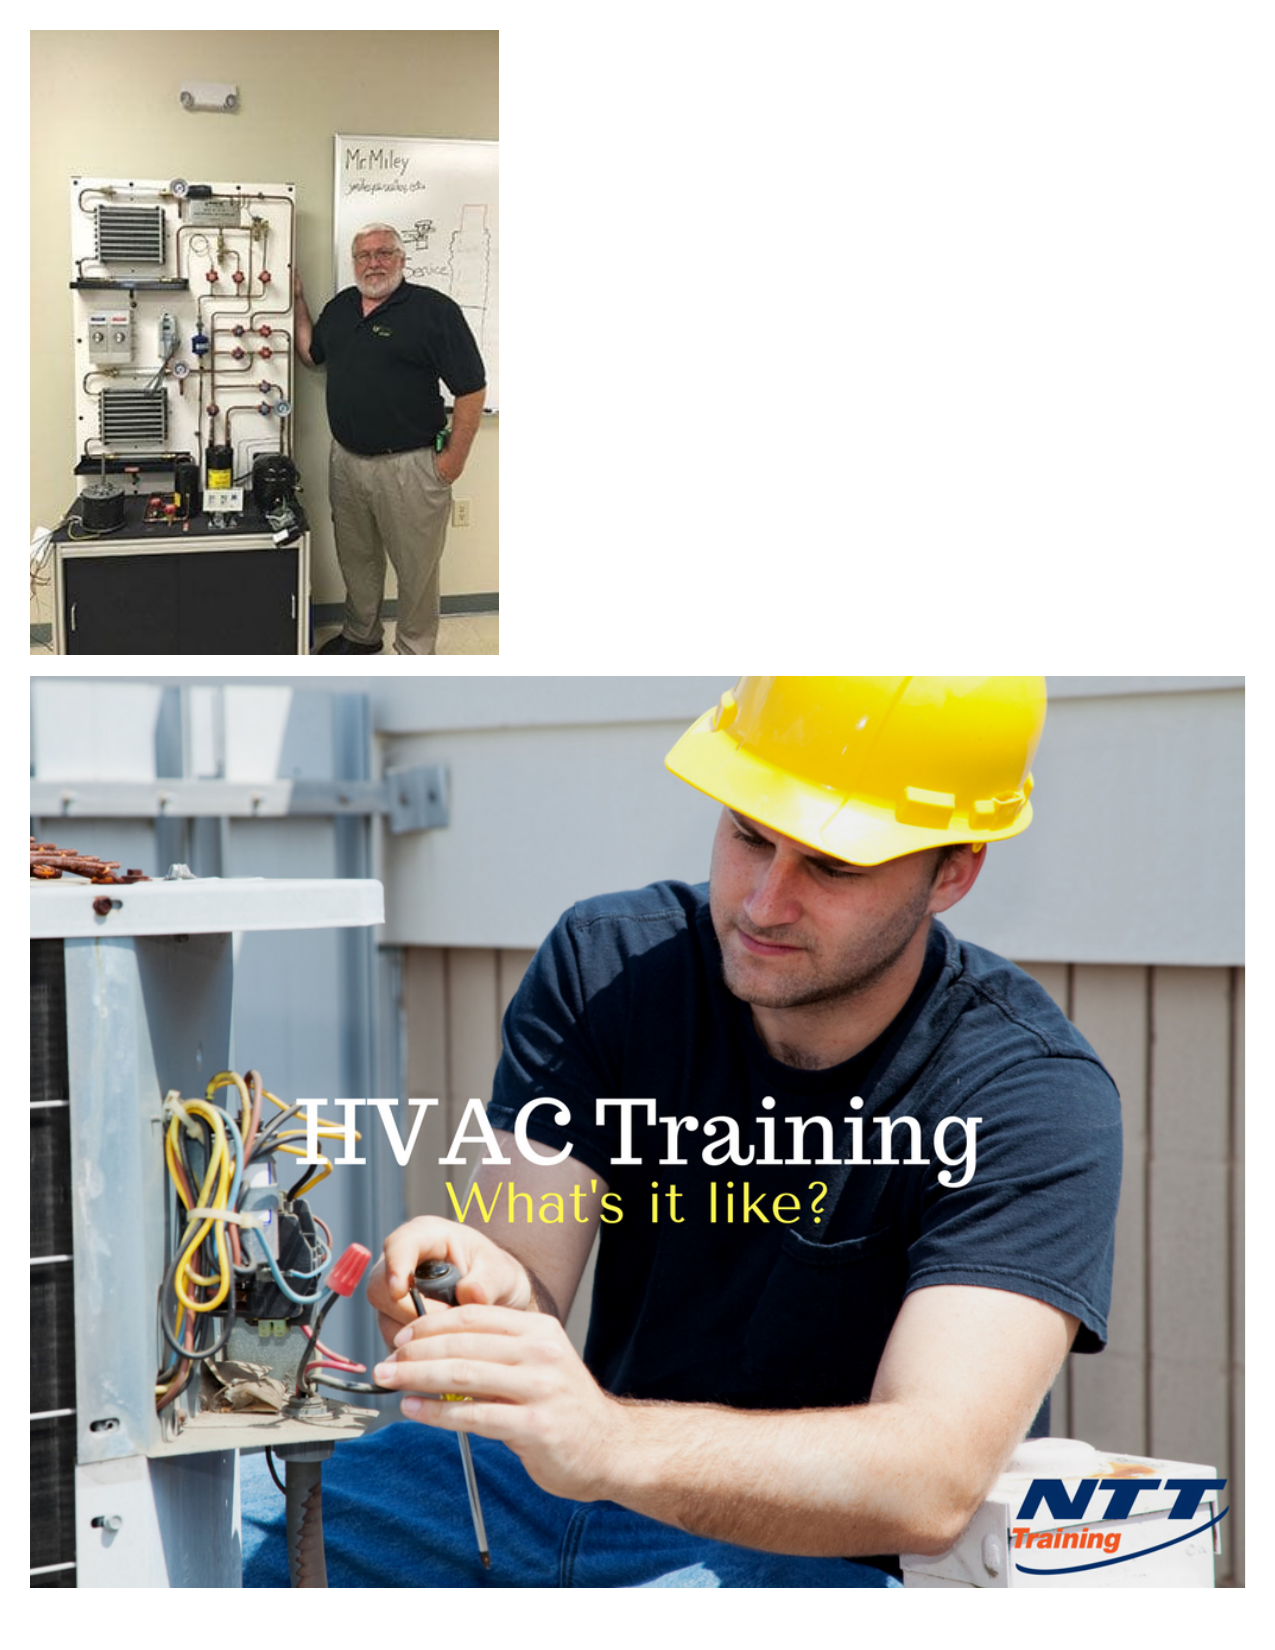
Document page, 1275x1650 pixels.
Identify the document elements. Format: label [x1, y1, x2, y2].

picture [30, 30, 499, 655]
picture [30, 676, 1246, 1588]
